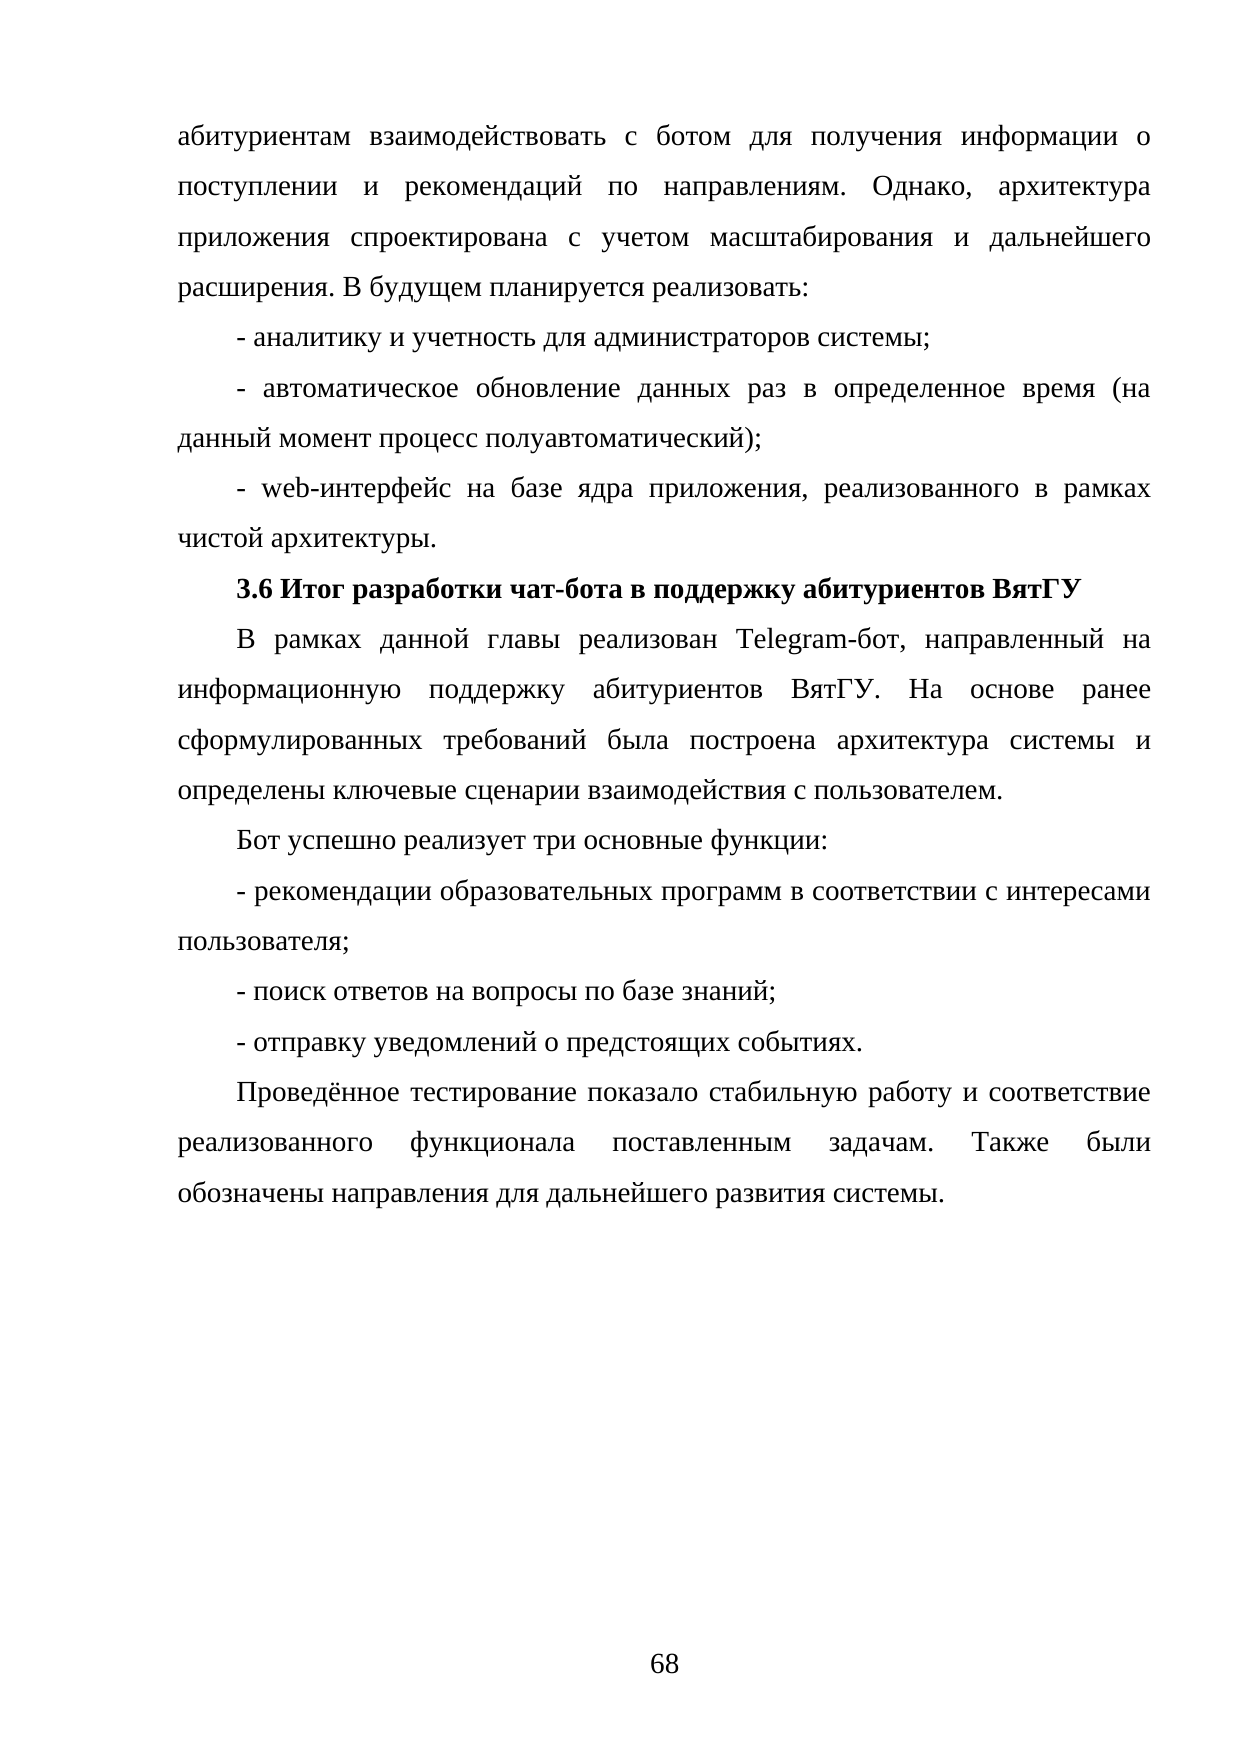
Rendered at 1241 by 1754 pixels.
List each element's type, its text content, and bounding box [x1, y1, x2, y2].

text - аналитику и учетность для администраторов системы; [177, 319, 1152, 353]
text Бот успешно реализует три основные функции: [177, 822, 1152, 856]
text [177, 118, 1152, 303]
text - отправку уведомлений о предстоящих событиях. [177, 1024, 1152, 1057]
text - автоматическое обновление данных раз в определенное время (на данный момент процесс полуавтоматический); [177, 370, 1152, 453]
text - рекомендации образовательных программ в соответствии с интересами пользователя; [177, 873, 1152, 957]
text Итог разработки чат-бота в поддержку абитуриентов ВятГУ [236, 571, 1152, 604]
text В рамках данной главы реализован Telegram-бот, направленный на информационную поддержку абитуриентов ВятГУ. На основе ранее сформулированных требований была построена архитектура системы и определены ключевые сценарии взаимодействия с пользователем. [177, 621, 1152, 806]
text Проведённое тестирование показало стабильную работу и соответствие реализованного функционала поставленным задачам. Также были обозначены направления для дальнейшего развития системы. [177, 1074, 1152, 1208]
text - поиск ответов на вопросы по базе знаний; [177, 973, 1152, 1007]
text - web-интерфейс на базе ядра приложения, реализованного в рамках чистой архитектуры. [177, 470, 1152, 554]
